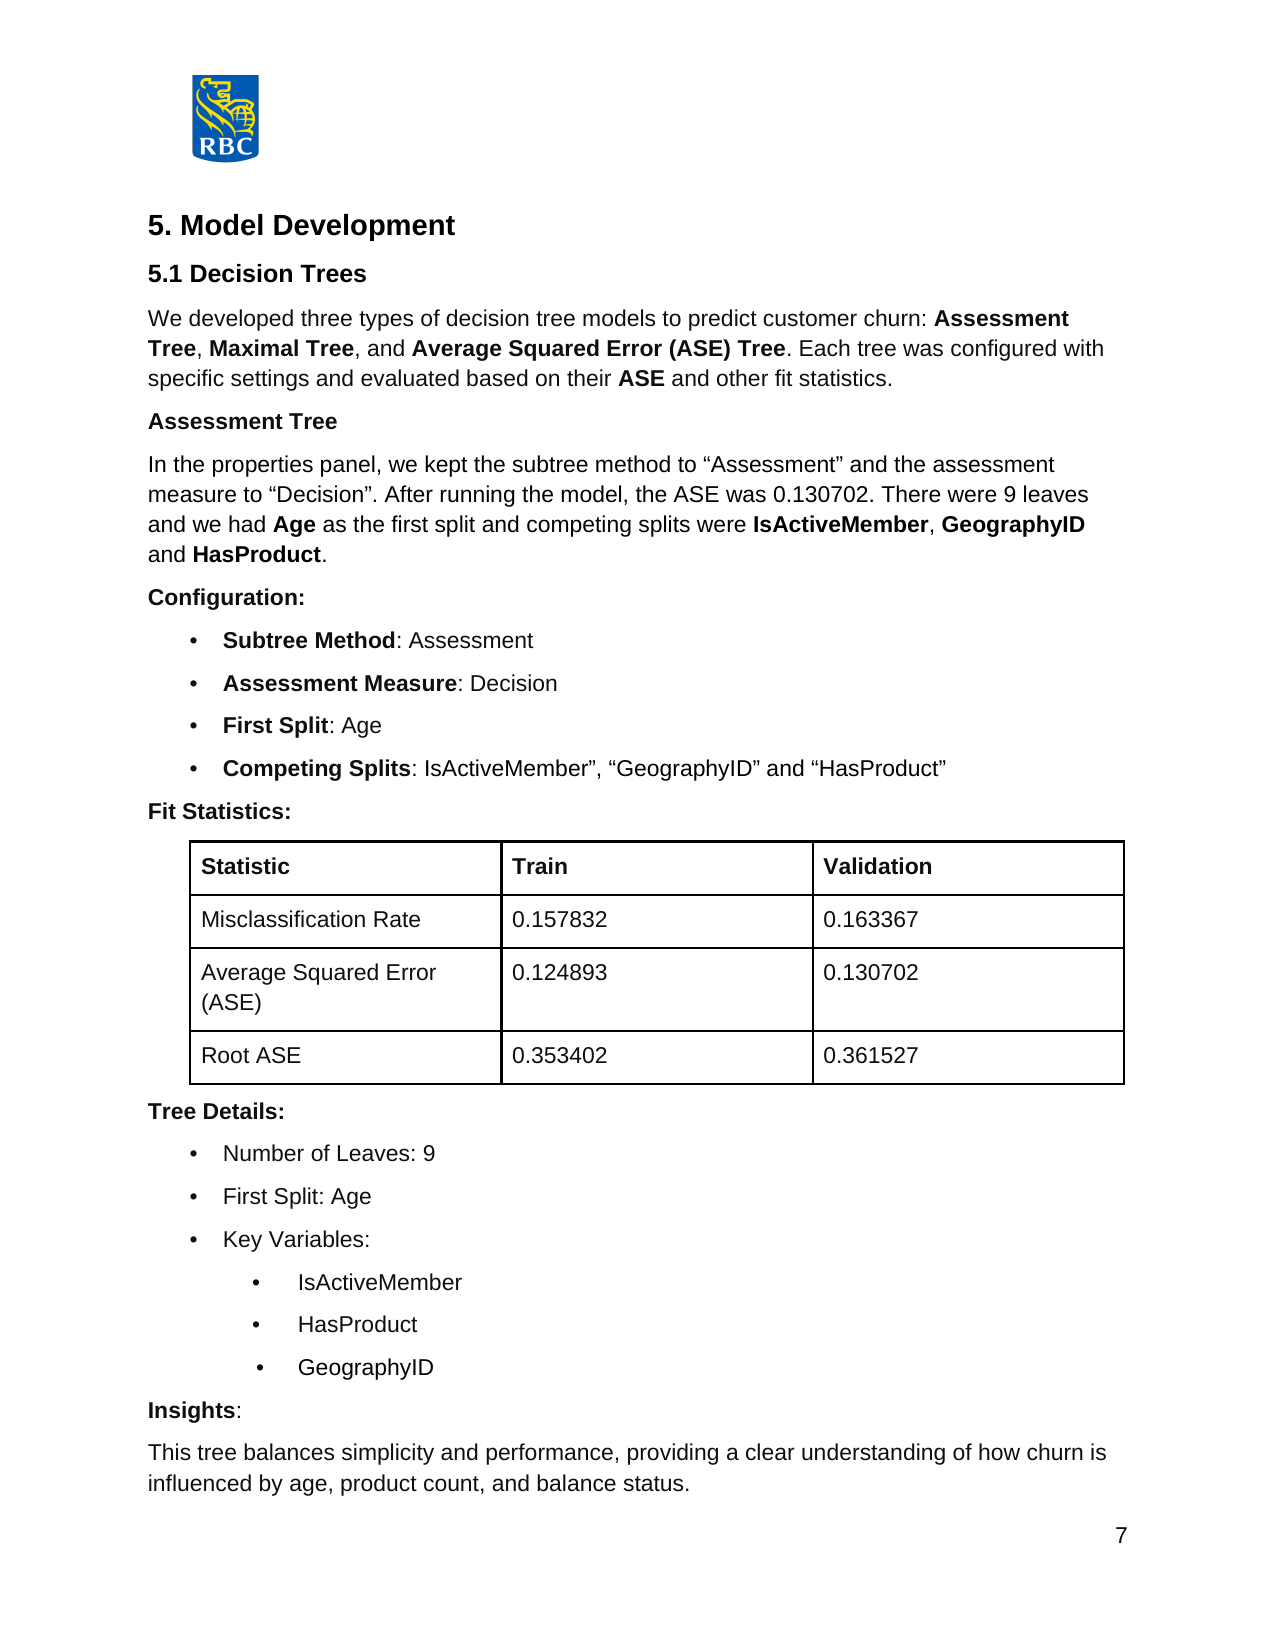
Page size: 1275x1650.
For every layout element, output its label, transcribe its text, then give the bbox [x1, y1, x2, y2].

text • Subtree Method: Assessment [168, 627, 1127, 653]
text • Key Variables: [168, 1226, 1127, 1252]
text • Number of Leaves: 9 [168, 1140, 1127, 1167]
text • HasProduct [200, 1311, 1127, 1338]
table_header Statistic [191, 843, 500, 893]
text • First Split: Age [168, 1183, 1127, 1209]
text We developed three types of decision tree models to predict customer churn: Assessment Tree, Maximal Tree, and Average Squared Error (ASE) Tree. Each tree was configured with specific settings and evaluated based on their ASE and other fit statistics. [148, 305, 1127, 392]
text In the properties panel, we kept the subtree method to “Assessment” and the assessment measure to “Decision”. After running the model, the ASE was 0.130702. There were 9 leaves and we had Age as the first split and competing splits were IsActiveMember, GeographyID and HasProduct. [148, 451, 1127, 568]
table_header Validation [814, 843, 1123, 893]
subtitle 5. Model Development [148, 208, 1127, 242]
table_cell Misclassification Rate [191, 896, 500, 947]
text • GeographyID [148, 1354, 1127, 1380]
text Assessment Tree [148, 408, 1127, 434]
text • Assessment Measure: Decision [168, 669, 1127, 696]
table_cell Root ASE [191, 1032, 500, 1083]
subtitle 5.1 Decision Trees [148, 259, 1127, 288]
table_cell 0.124893 [503, 949, 812, 1030]
text Configuration: [148, 584, 1127, 611]
text • IsActiveMember [200, 1268, 1127, 1295]
table_cell 0.361527 [814, 1032, 1123, 1083]
table_cell 0.157832 [503, 896, 812, 947]
text • Competing Splits: IsActiveMember”, “GeographyID” and “HasProduct” [168, 755, 1127, 781]
table_cell 0.353402 [503, 1032, 812, 1083]
table_cell 0.163367 [814, 896, 1123, 947]
text Tree Details: [148, 1098, 1127, 1124]
table_header Train [503, 843, 812, 893]
text This tree balances simplicity and performance, providing a clear understanding of how churn is influenced by age, product count, and balance status. [148, 1439, 1127, 1496]
text Fit Statistics: [148, 798, 1127, 824]
table_cell 0.130702 [814, 949, 1123, 1030]
table_cell Average Squared Error (ASE) [191, 949, 500, 1030]
text Insights: [148, 1397, 1127, 1423]
text • First Split: Age [168, 712, 1127, 739]
picture [147, 75, 304, 163]
